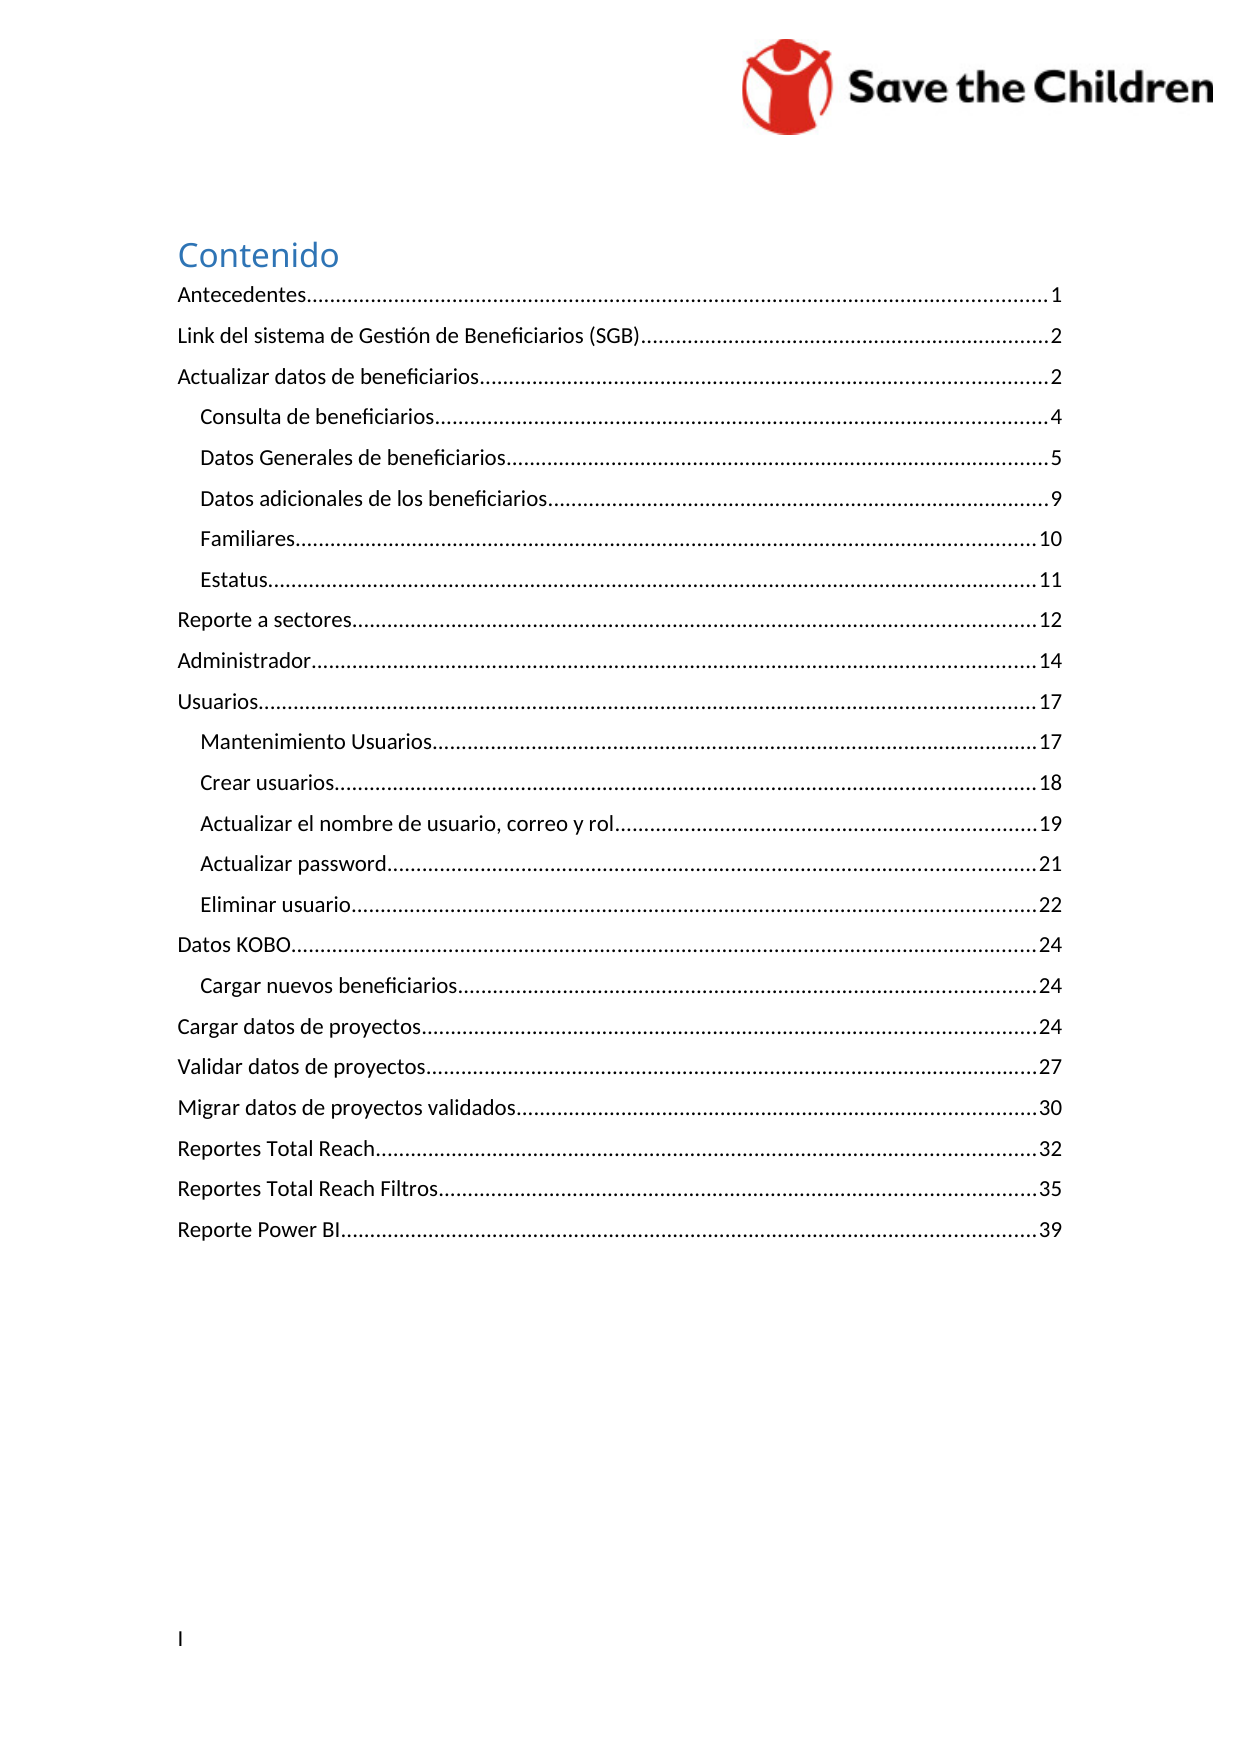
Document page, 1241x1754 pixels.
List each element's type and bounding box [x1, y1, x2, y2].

picture [742, 39, 1213, 135]
